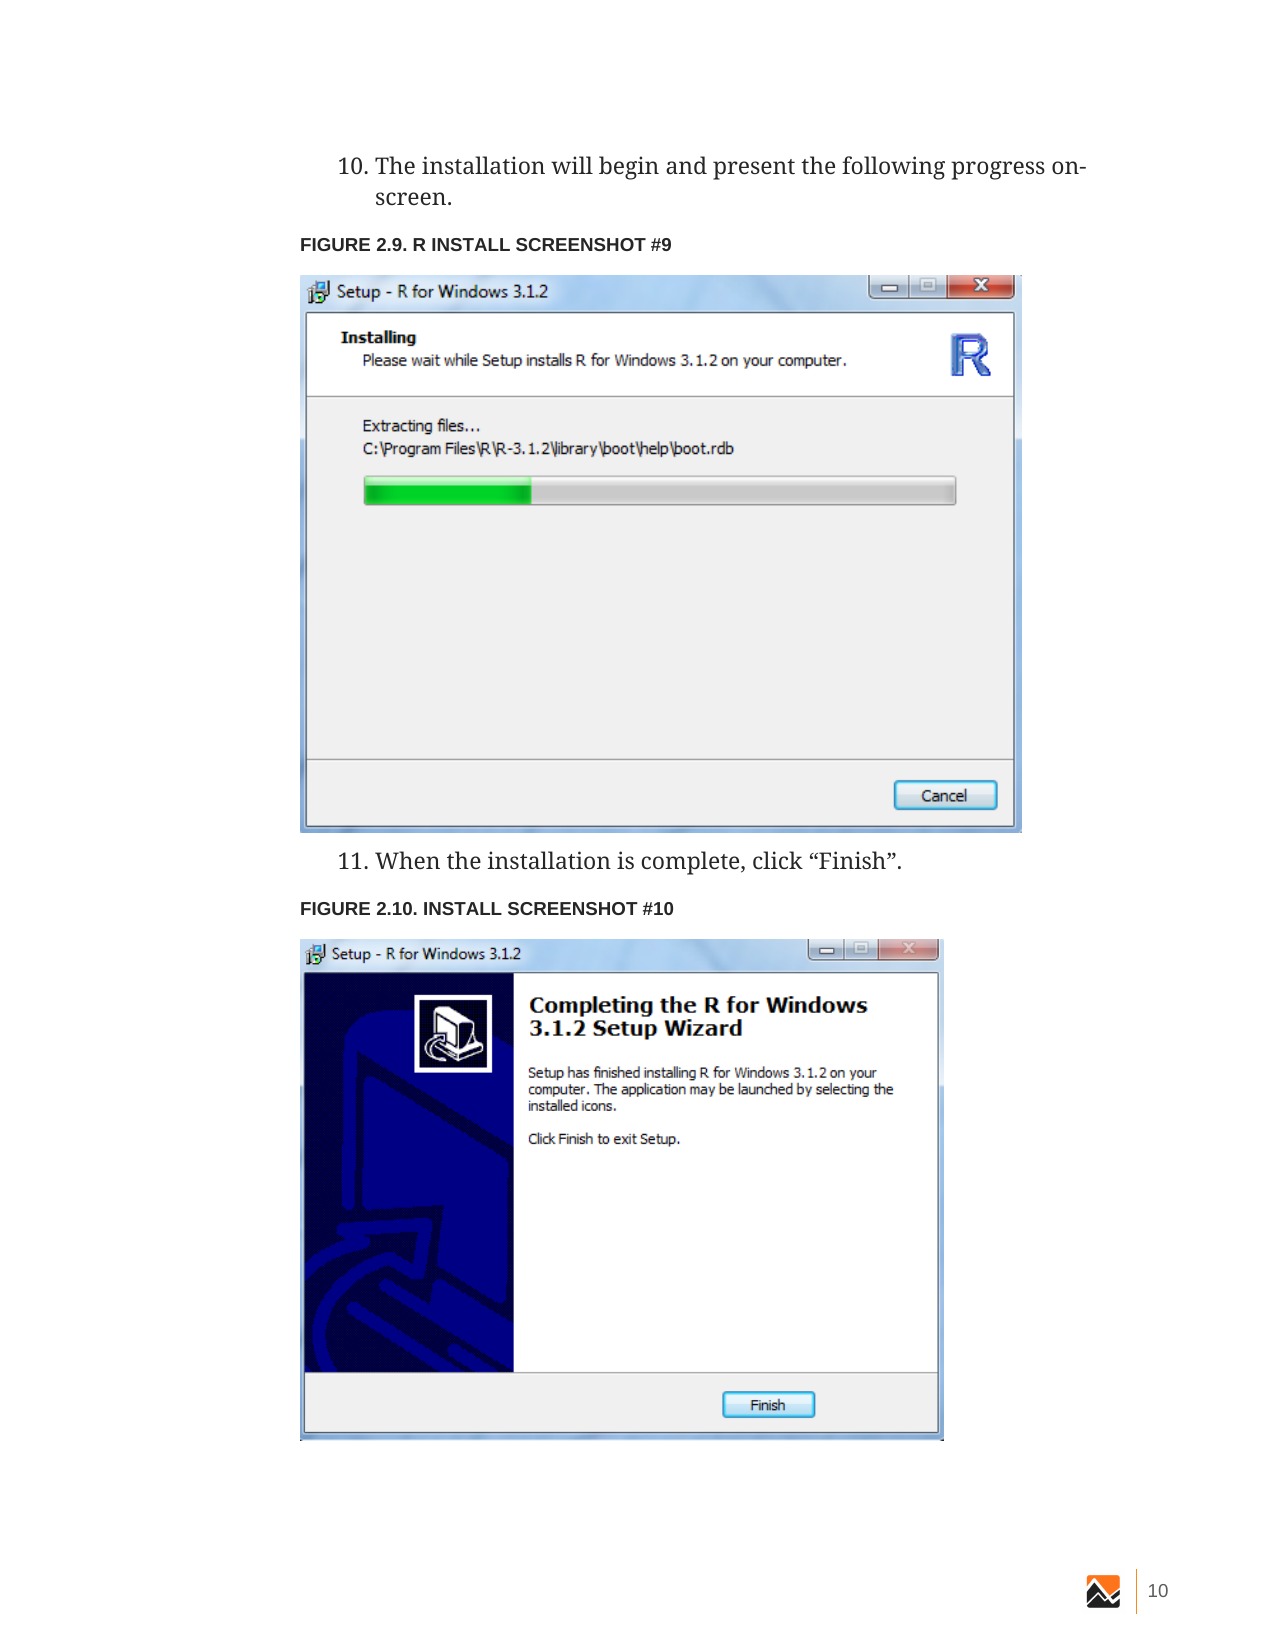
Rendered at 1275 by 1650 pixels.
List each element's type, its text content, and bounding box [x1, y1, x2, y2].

picture [1080, 1568, 1125, 1614]
text Figure .. Install Screenshot #10 [300, 897, 1125, 919]
list The installation will begin and present the following progress on-screen. [337, 150, 1125, 212]
picture [300, 275, 1022, 833]
picture [300, 939, 944, 1441]
list When the installation is complete, click “Finish”. [337, 845, 1125, 877]
text Figure .. R Install Screenshot #9 [300, 233, 1125, 255]
